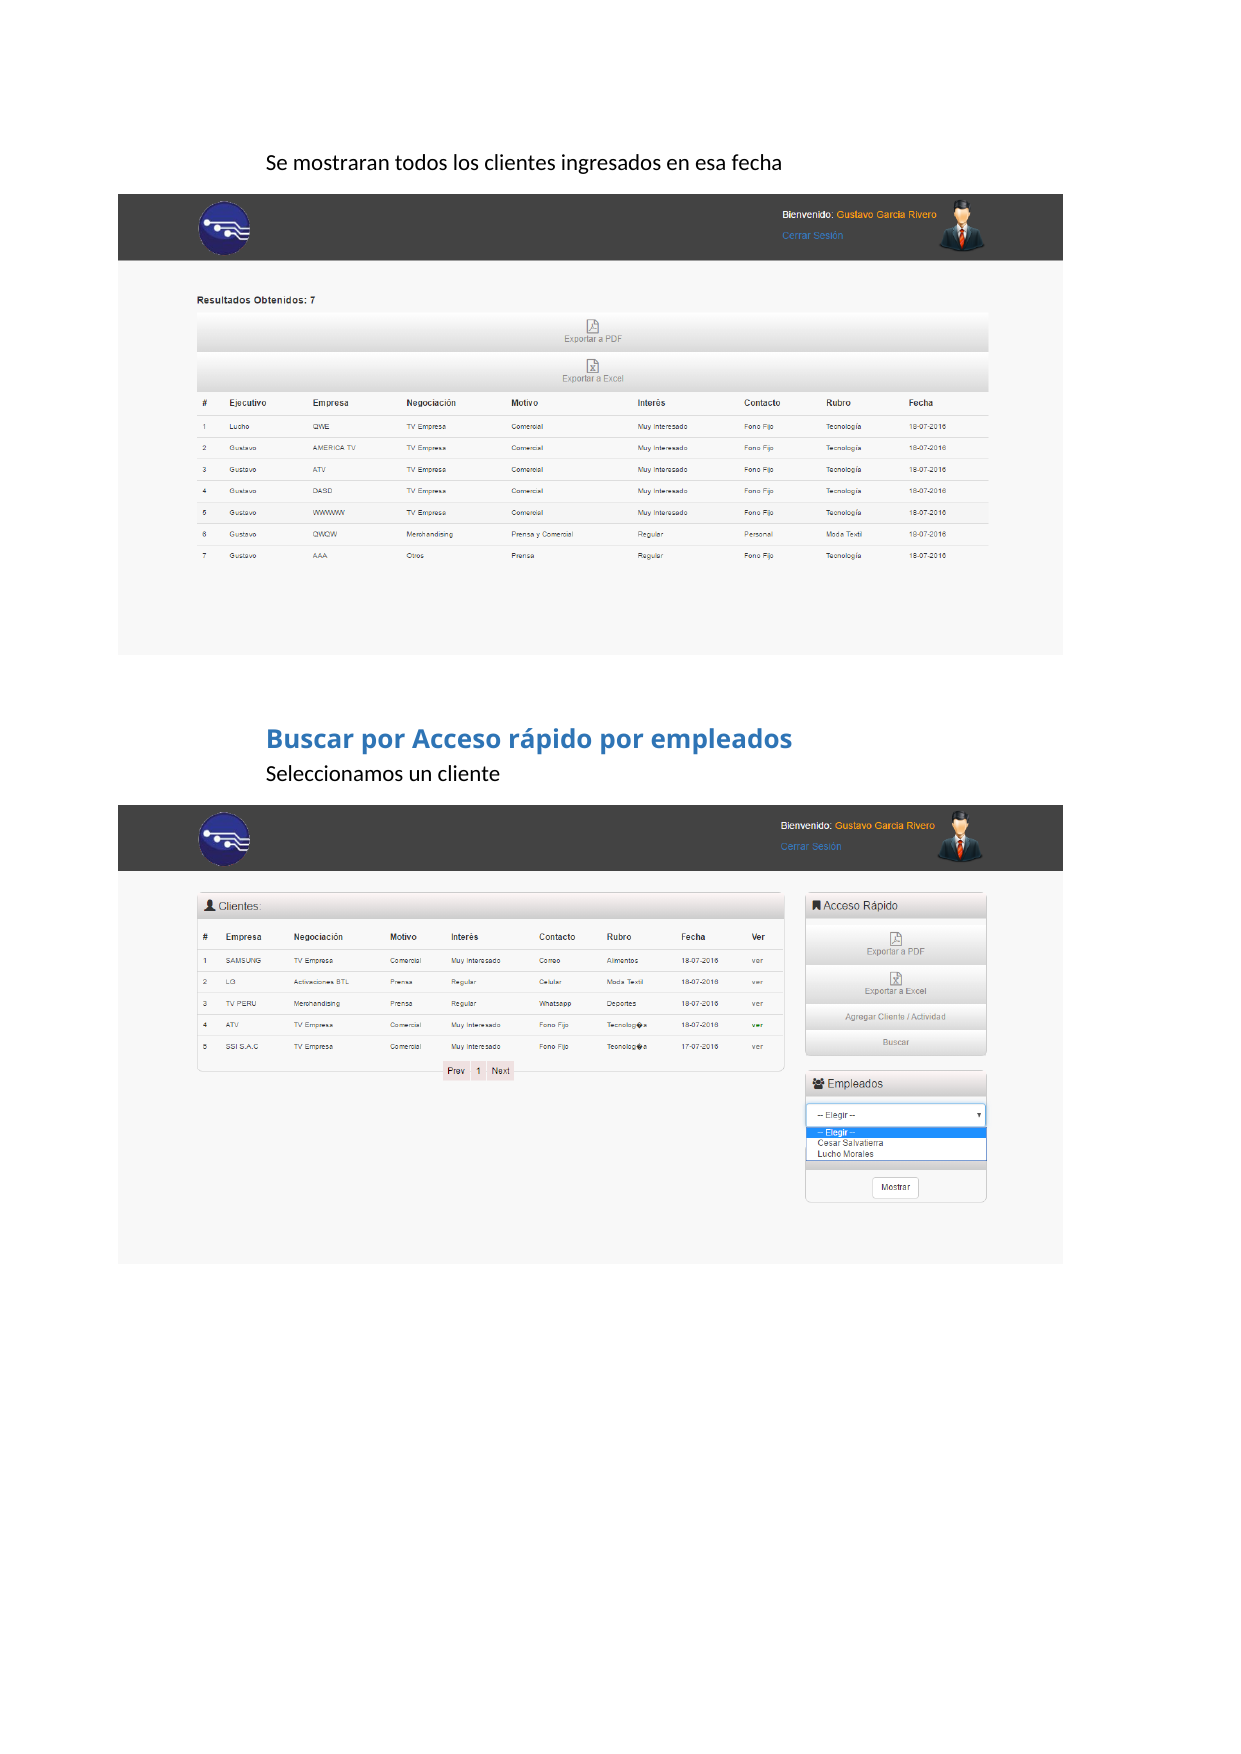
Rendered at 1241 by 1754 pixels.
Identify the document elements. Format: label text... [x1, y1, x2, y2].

text Se mostraran todos los clientes ingresados en esa fecha [118, 148, 1063, 176]
text Seleccionamos un cliente [266, 759, 1063, 787]
subtitle Buscar por Acceso rápido por empleados [192, 720, 1063, 756]
picture [118, 805, 1063, 1264]
picture [118, 194, 1063, 655]
